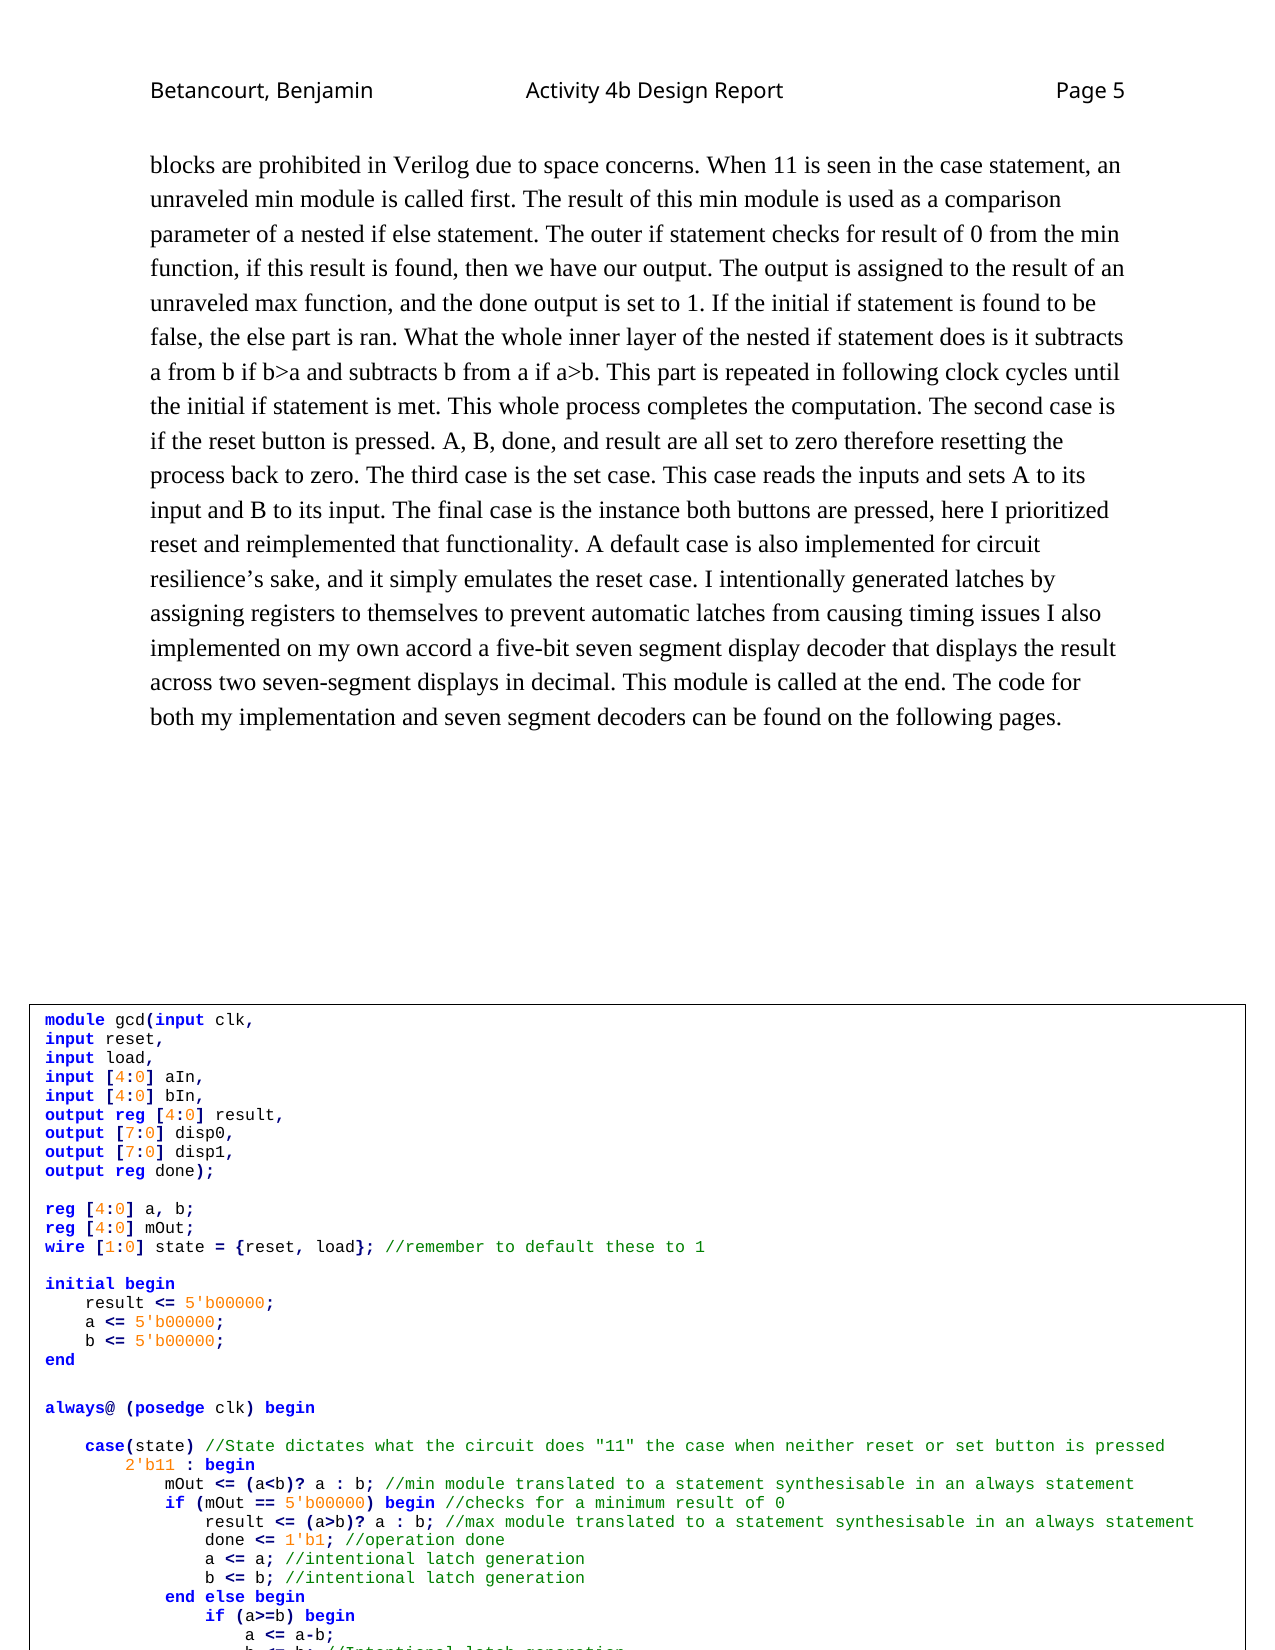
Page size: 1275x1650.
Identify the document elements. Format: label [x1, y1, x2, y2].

text [150, 150, 1125, 730]
